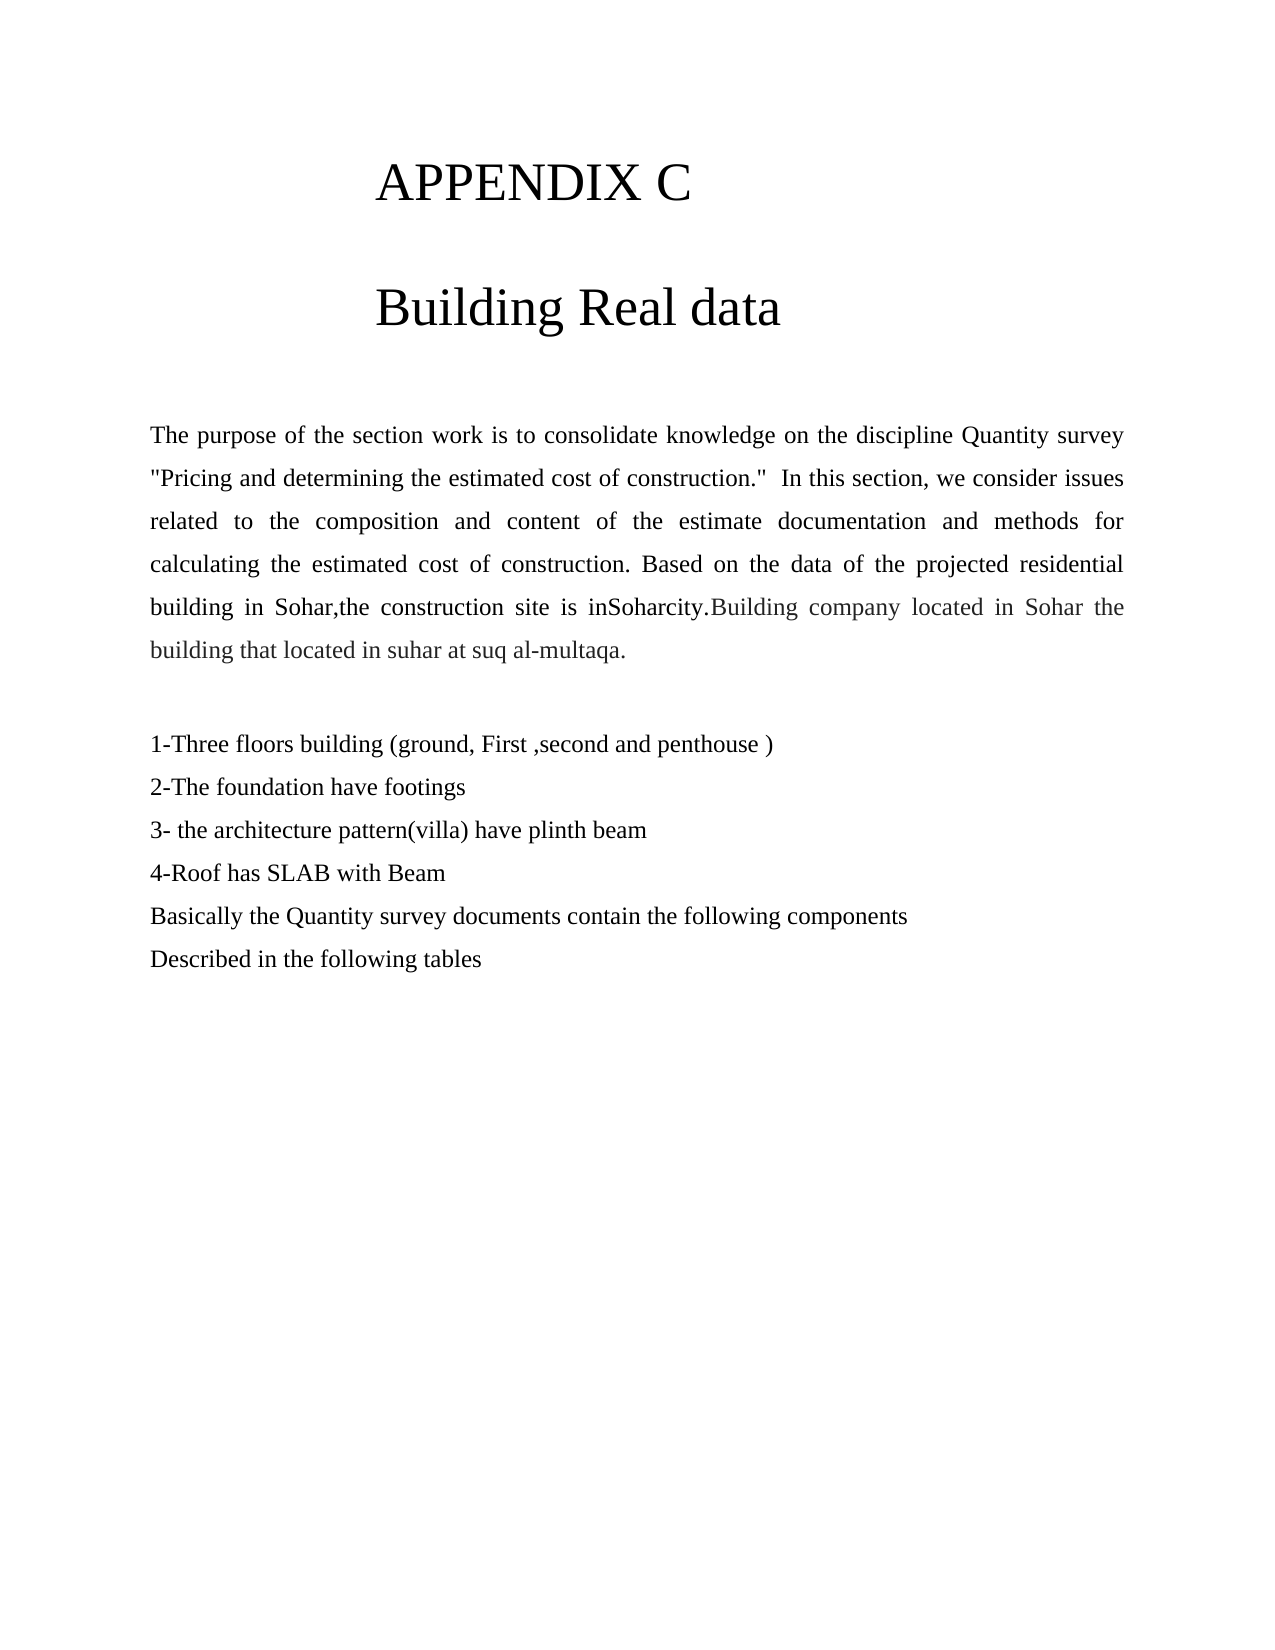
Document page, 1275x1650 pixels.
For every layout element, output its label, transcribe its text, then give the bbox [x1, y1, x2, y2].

text 3- the architecture pattern(villa) have plinth beam [150, 815, 1125, 844]
list Building Real data [375, 274, 1125, 337]
text 1-Three floors building (ground, First ,second and penthouse ) [150, 729, 1125, 757]
text The purpose of the section work is to consolidate knowledge on the discipline Quantity survey "Pricing and determining the estimated cost of construction." In this section, we consider issues related to the composition and content of the estimate documentation and methods for calculating the estimated cost of construction. Based on the data of the projected residential building in Sohar,the construction site is inSoharcity.Building company located in Sohar the building that located in suhar at suq al-multaqa. [150, 420, 1125, 664]
text Described in the following tables [150, 944, 1125, 973]
text 4-Roof has SLAB with Beam [150, 858, 1125, 887]
list APPENDIX C [375, 150, 1125, 212]
text Basically the Quantity survey documents contain the following components [150, 901, 1125, 930]
text 2-The foundation have footings [150, 772, 1125, 801]
